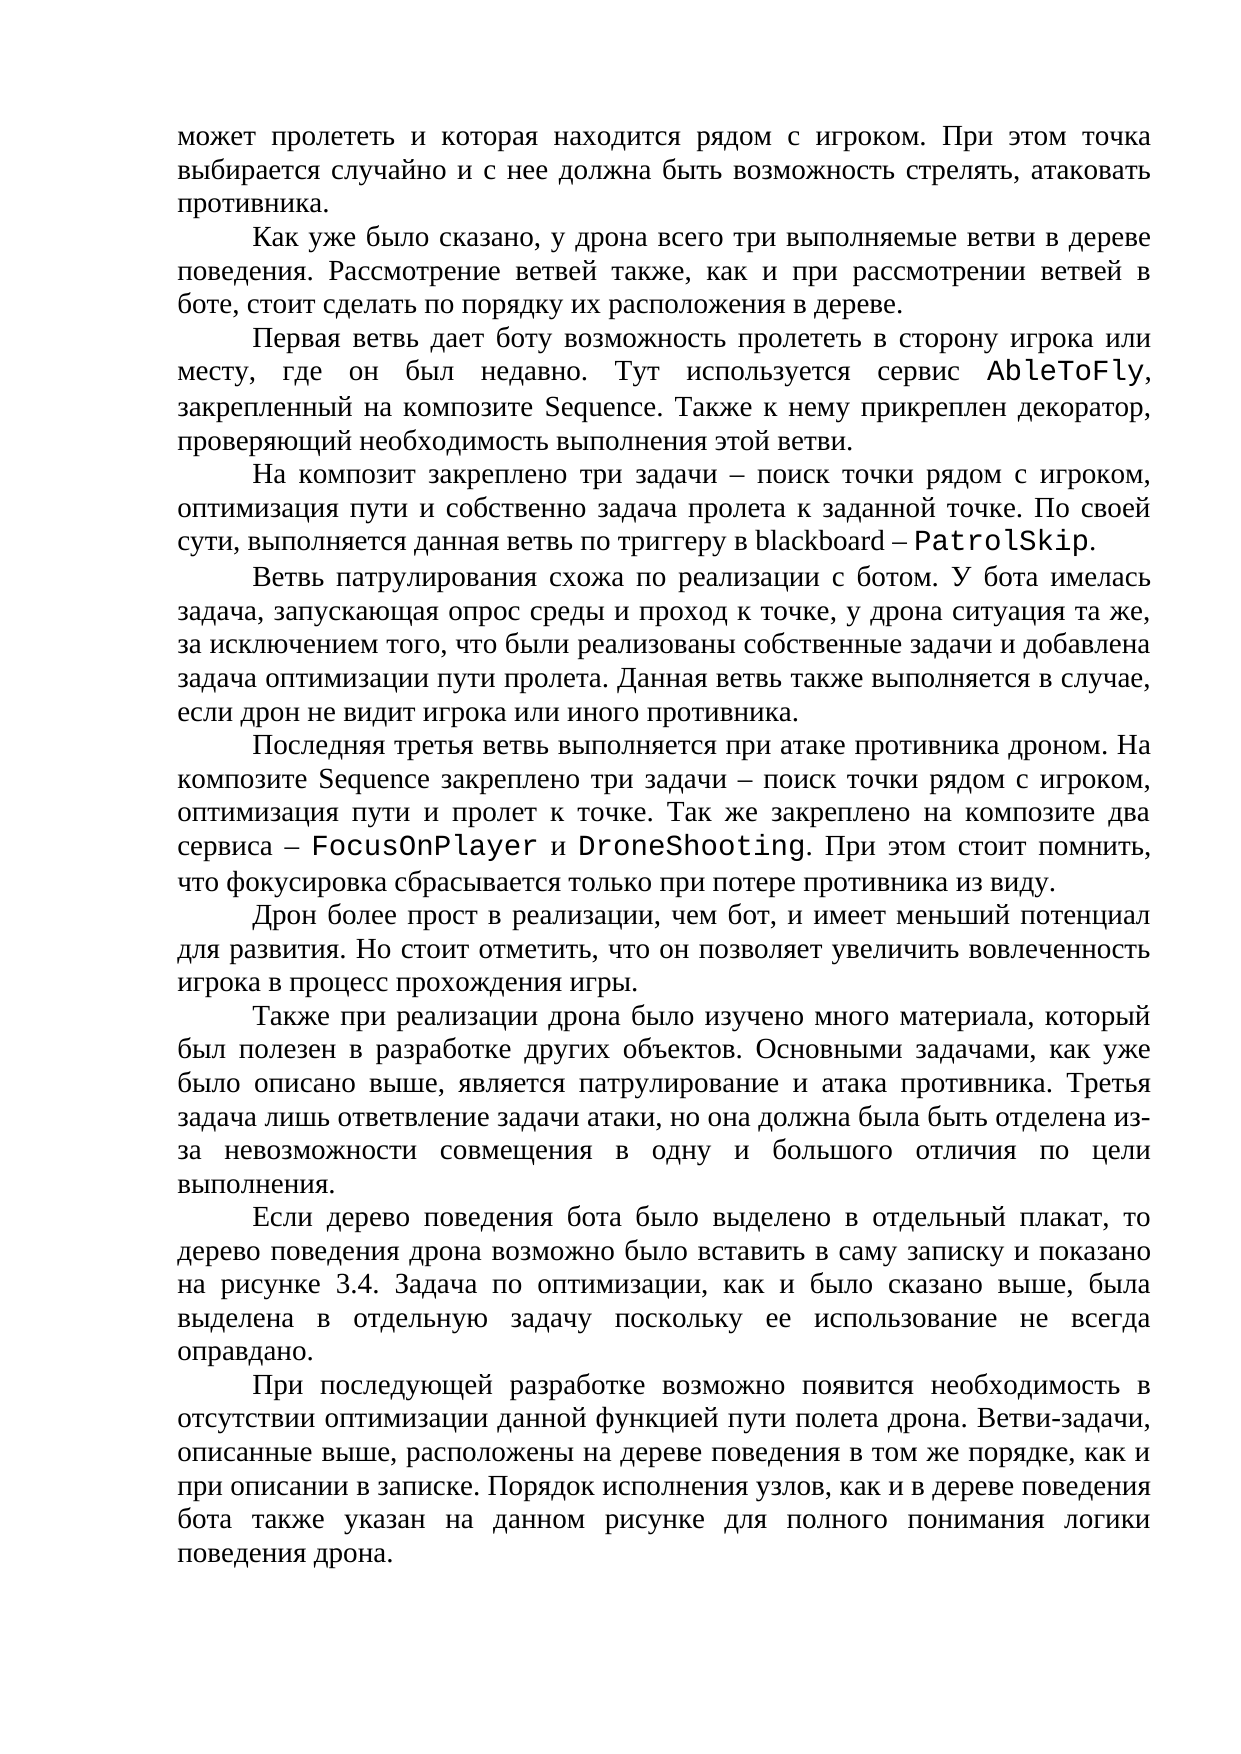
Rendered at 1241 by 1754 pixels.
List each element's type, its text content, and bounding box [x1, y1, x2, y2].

text Если дерево поведения бота было выделено в отдельный плакат, то дерево поведения дрона возможно было вставить в саму записку и показано на рисунке 3.4. Задача по оптимизации, как и было сказано выше, была выделена в отдельную задачу поскольку ее использование не всегда оправдано. [177, 1199, 1152, 1367]
text Дрон более прост в реализации, чем бот, и имеет меньший потенциал для развития. Но стоит отметить, что он позволяет увеличить вовлеченность игрока в процесс прохождения игры. [177, 897, 1152, 998]
text Также при реализации дрона было изучено много материала, который был полезен в разработке других объектов. Основными задачами, как уже было описано выше, является патрулирование и атака противника. Третья задача лишь ответвление задачи атаки, но она должна была быть отделена из-за невозможности совмещения в одну и большого отличия по цели выполнения. [177, 998, 1152, 1199]
text Первая ветвь дает боту возможность пролететь в сторону игрока или месту, где он был недавно. Тут используется сервис AbleToFly, закрепленный на композите Sequence. Также к нему прикреплен декоратор, проверяющий необходимость выполнения этой ветви. [177, 320, 1152, 456]
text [177, 118, 1152, 219]
text Как уже было сказано, у дрона всего три выполняемые ветви в дереве поведения. Рассмотрение ветвей также, как и при рассмотрении ветвей в боте, стоит сделать по порядку их расположения в дереве. [177, 219, 1152, 320]
text Последняя третья ветвь выполняется при атаке противника дроном. На композите Sequence закреплено три задачи – поиск точки рядом с игроком, оптимизация пути и пролет к точке. Так же закреплено на композите два сервиса – FocusOnPlayer и DroneShooting. При этом стоит помнить, что фокусировка сбрасывается только при потере противника из виду. [177, 727, 1152, 897]
text При последующей разработке возможно появится необходимость в отсутствии оптимизации данной функцией пути полета дрона. Ветви-задачи, описанные выше, расположены на дереве поведения в том же порядке, как и при описании в записке. Порядок исполнения узлов, как и в дереве поведения бота также указан на данном рисунке для полного понимания логики поведения дрона. [177, 1367, 1152, 1568]
text На композит закреплено три задачи – поиск точки рядом с игроком, оптимизация пути и собственно задача пролета к заданной точке. По своей сути, выполняется данная ветвь по триггеру в blackboard – PatrolSkip. [177, 456, 1152, 559]
text Ветвь патрулирования схожа по реализации с ботом. У бота имелась задача, запускающая опрос среды и проход к точке, у дрона ситуация та же, за исключением того, что были реализованы собственные задачи и добавлена задача оптимизации пути пролета. Данная ветвь также выполняется в случае, если дрон не видит игрока или иного противника. [177, 559, 1152, 727]
